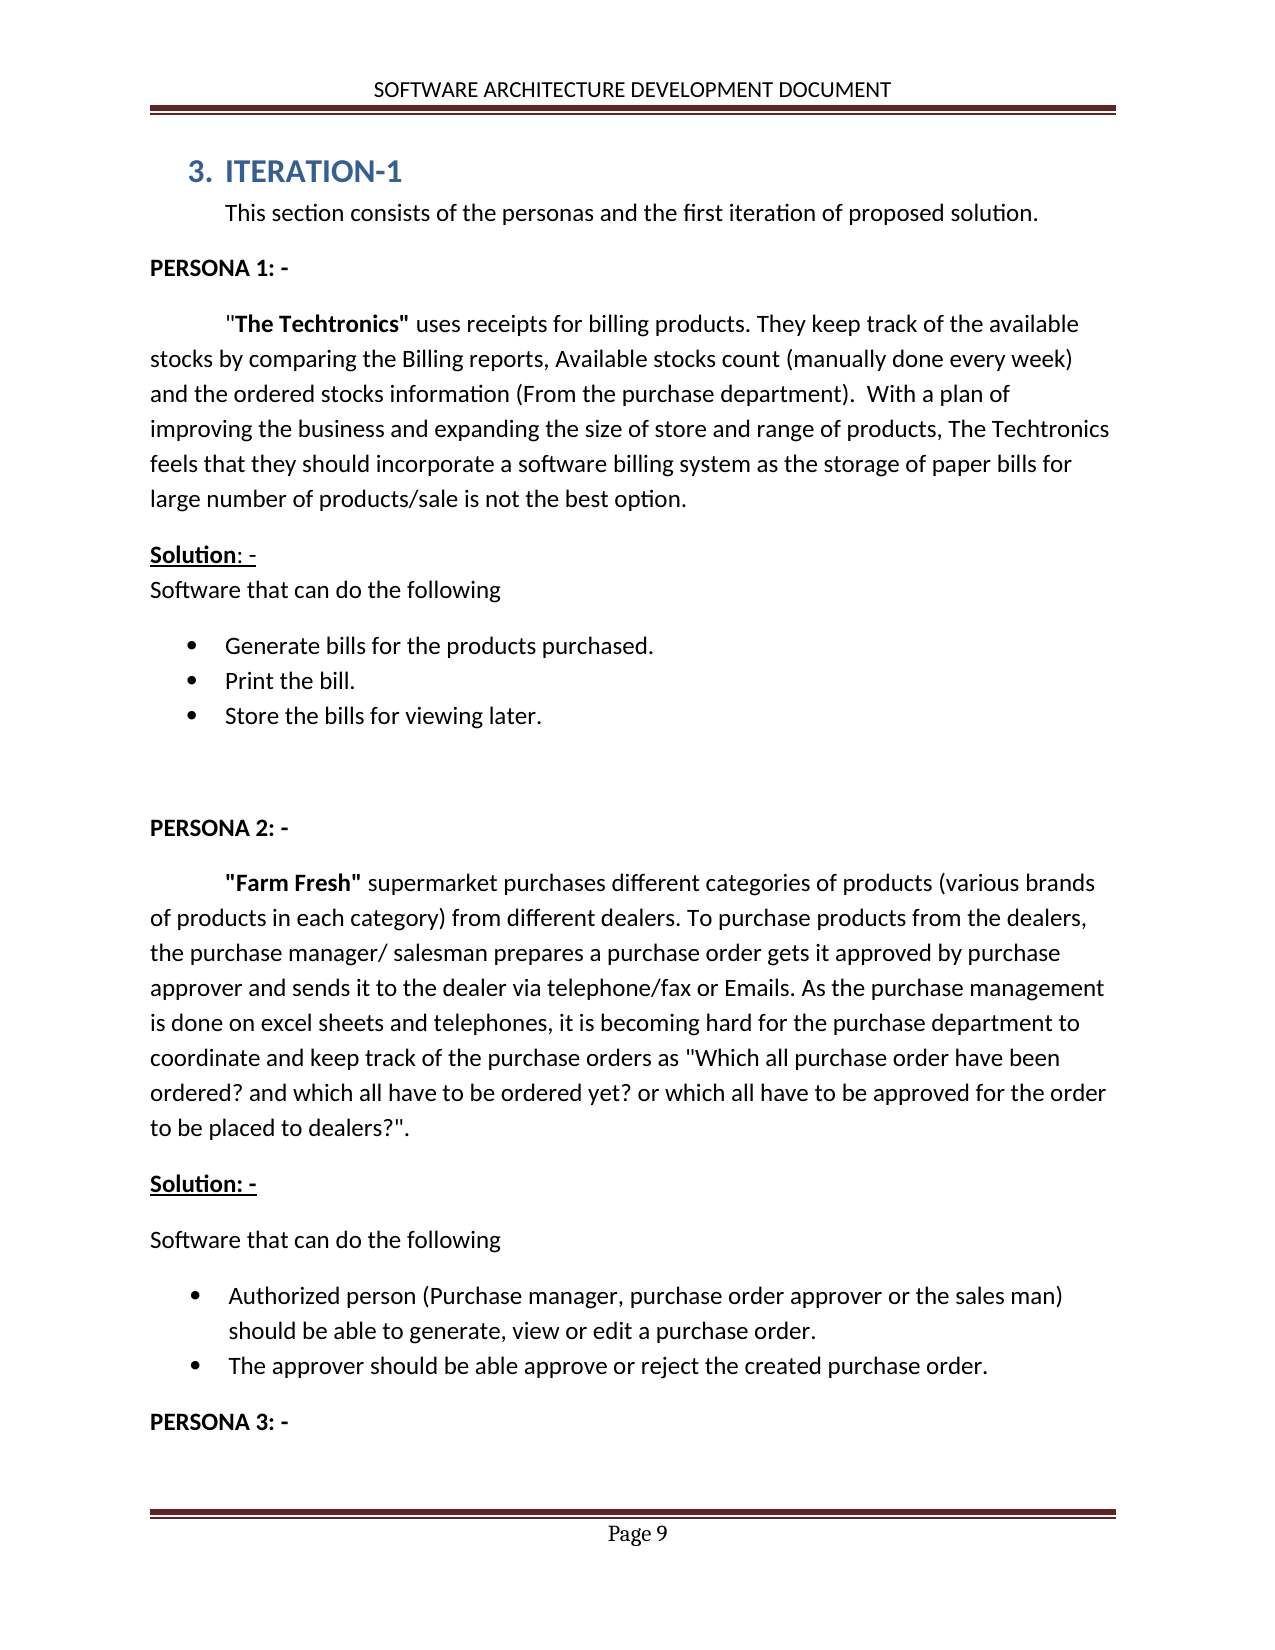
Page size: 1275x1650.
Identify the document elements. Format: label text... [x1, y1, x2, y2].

text This section consists of the personas and the first iteration of proposed solution. [150, 197, 1116, 227]
text Solution: - Software that can do the following [150, 539, 1116, 605]
text Solution: - [150, 1168, 1116, 1199]
list Generate bills for the products purchased. [187, 630, 1116, 661]
list Print the bill. [187, 665, 1116, 696]
text PERSONA 2: - [150, 812, 1116, 842]
list The approver should be able approve or reject the created purchase order. [191, 1350, 1116, 1381]
list Store the bills for viewing later. [187, 700, 1116, 731]
text "The Techtronics" uses receipts for billing products. They keep track of the available stocks by comparing the Billing reports, Available stocks count (manually done every week) and the ordered stocks information (From the purchase department). With a plan of improving the business and expanding the size of store and range of products, The Techtronics feels that they should incorporate a software billing system as the storage of paper bills for large number of products/sale is not the best option. [150, 308, 1116, 514]
text PERSONA 3: - [150, 1406, 1116, 1436]
text PERSONA 1: - [150, 253, 1116, 283]
text Software that can do the following [150, 1224, 1116, 1255]
text "Farm Fresh" supermarket purchases different categories of products (various brands of products in each category) from different dealers. To purchase products from the dealers, the purchase manager/ salesman prepares a purchase order gets it approved by purchase approver and sends it to the dealer via telephone/fax or Emails. As the purchase management is done on excel sheets and telephones, it is becoming hard for the purchase department to coordinate and keep track of the purchase orders as "Which all purchase order have been ordered? and which all have to be ordered yet? or which all have to be approved for the order to be placed to dealers?". [150, 868, 1116, 1143]
list Authorized person (Purchase manager, purchase order approver or the sales man) should be able to generate, view or edit a purchase order. [191, 1280, 1116, 1346]
subtitle ITERATION-1 [187, 150, 1116, 191]
